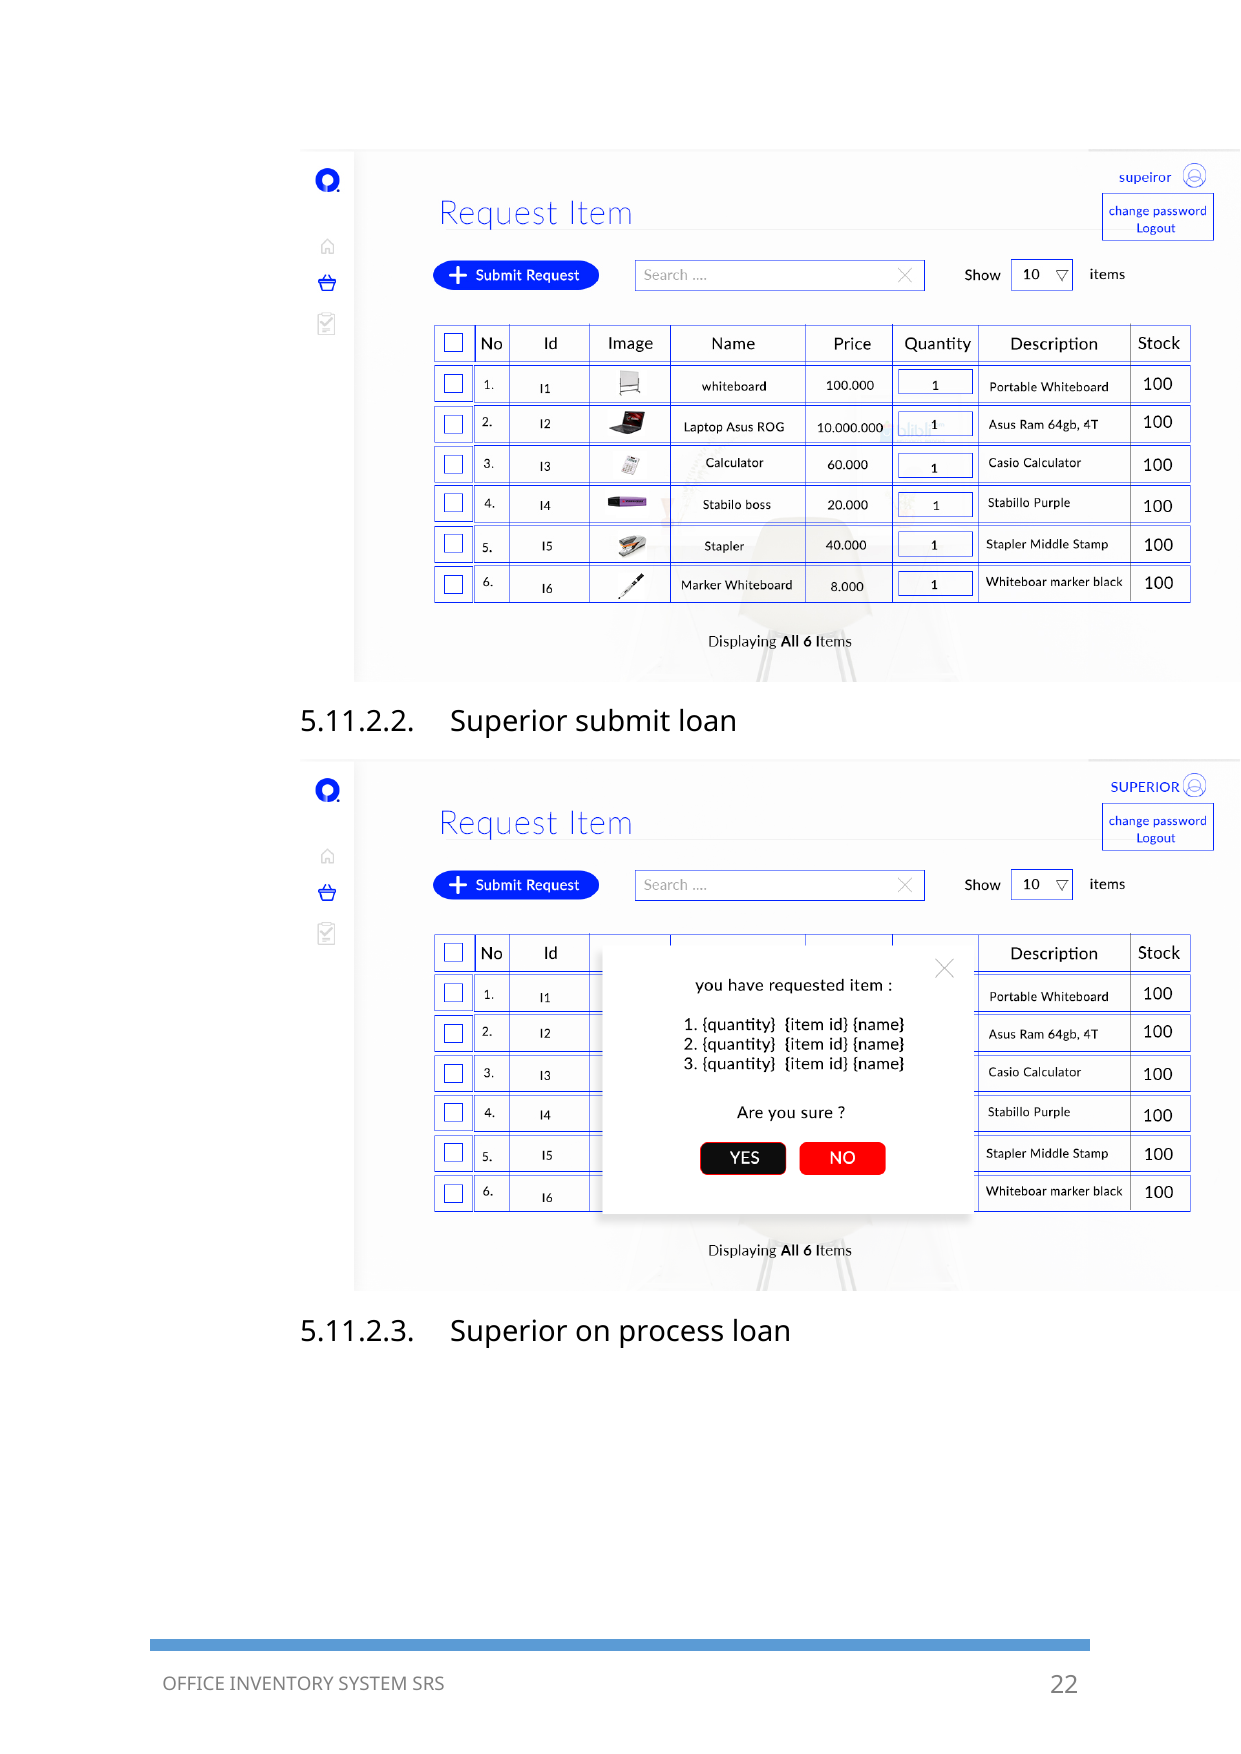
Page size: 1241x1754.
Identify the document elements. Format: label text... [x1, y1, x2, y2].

list Superior on process loan [300, 1310, 1090, 1349]
list Superior submit loan [300, 700, 1090, 740]
picture [300, 759, 1241, 1291]
picture [300, 149, 1241, 682]
